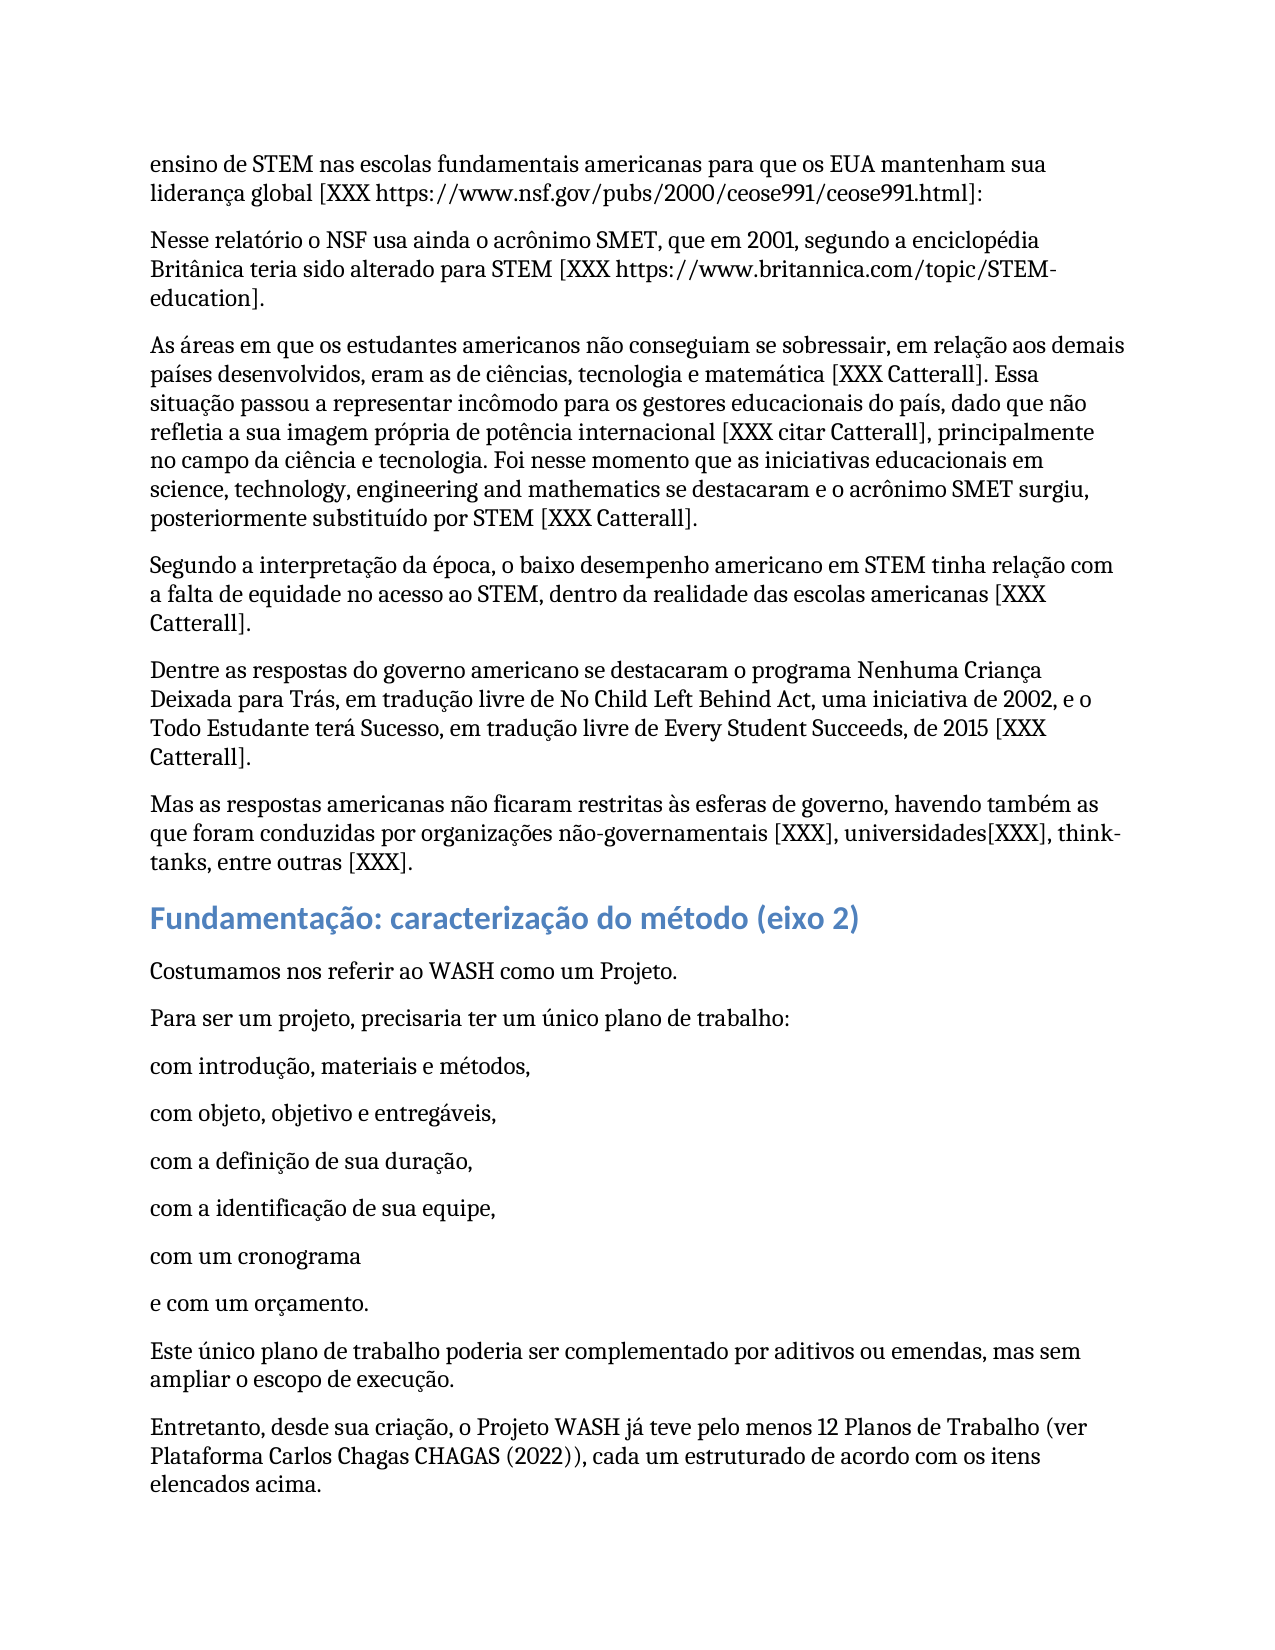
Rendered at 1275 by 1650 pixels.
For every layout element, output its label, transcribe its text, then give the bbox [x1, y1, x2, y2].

text Costumamos nos referir ao WASH como um Projeto. [150, 957, 1125, 985]
text Dentre as respostas do governo americano se destacaram o programa Nenhuma Criança Deixada para Trás, em tradução livre de No Child Left Behind Act, uma iniciativa de 2002, e o Todo Estudante terá Sucesso, em tradução livre de Every Student Succeeds, de 2015 [XXX Catterall]. [150, 656, 1125, 771]
text As áreas em que os estudantes americanos não conseguiam se sobressair, em relação aos demais países desenvolvidos, eram as de ciências, tecnologia e matemática [XXX Catterall]. Essa situação passou a representar incômodo para os gestores educacionais do país, dado que não refletia a sua imagem própria de potência internacional [XXX citar Catterall], principalmente no campo da ciência e tecnologia. Foi nesse momento que as iniciativas educacionais em science, technology, engineering and mathematics se destacaram e o acrônimo SMET surgiu, posteriormente substituído por STEM [XXX Catterall]. [150, 331, 1125, 532]
text com introdução, materiais e métodos, [150, 1052, 1125, 1080]
text com a definição de sua duração, [150, 1147, 1125, 1175]
text com um cronograma [150, 1242, 1125, 1270]
text com objeto, objetivo e entregáveis, [150, 1099, 1125, 1128]
text Segundo a interpretação da época, o baixo desempenho americano em STEM tinha relação com a falta de equidade no acesso ao STEM, dentro da realidade das escolas americanas [XXX Catterall]. [150, 551, 1125, 637]
text Este único plano de trabalho poderia ser complementado por aditivos ou emendas, mas sem ampliar o escopo de execução. [150, 1337, 1125, 1394]
text Mas as respostas americanas não ficaram restritas às esferas de governo, havendo também as que foram conduzidas por organizações não-governamentais [XXX], universidades[XXX], think-tanks, entre outras [XXX]. [150, 790, 1125, 876]
text Para ser um projeto, precisaria ter um único plano de trabalho: [150, 1004, 1125, 1033]
subtitle Fundamentação: caracterização do método (eixo 2) [150, 897, 1125, 938]
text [150, 150, 1125, 207]
text Entretanto, desde sua criação, o Projeto WASH já teve pelo menos 12 Planos de Trabalho (ver Plataforma Carlos Chagas CHAGAS (2022)), cada um estruturado de acordo com os itens elencados acima. [150, 1413, 1125, 1499]
text e com um orçamento. [150, 1289, 1125, 1318]
text Nesse relatório o NSF usa ainda o acrônimo SMET, que em 2001, segundo a enciclopédia Britânica teria sido alterado para STEM [XXX https://www.britannica.com/topic/STEM-education]. [150, 226, 1125, 312]
text com a identificação de sua equipe, [150, 1194, 1125, 1223]
